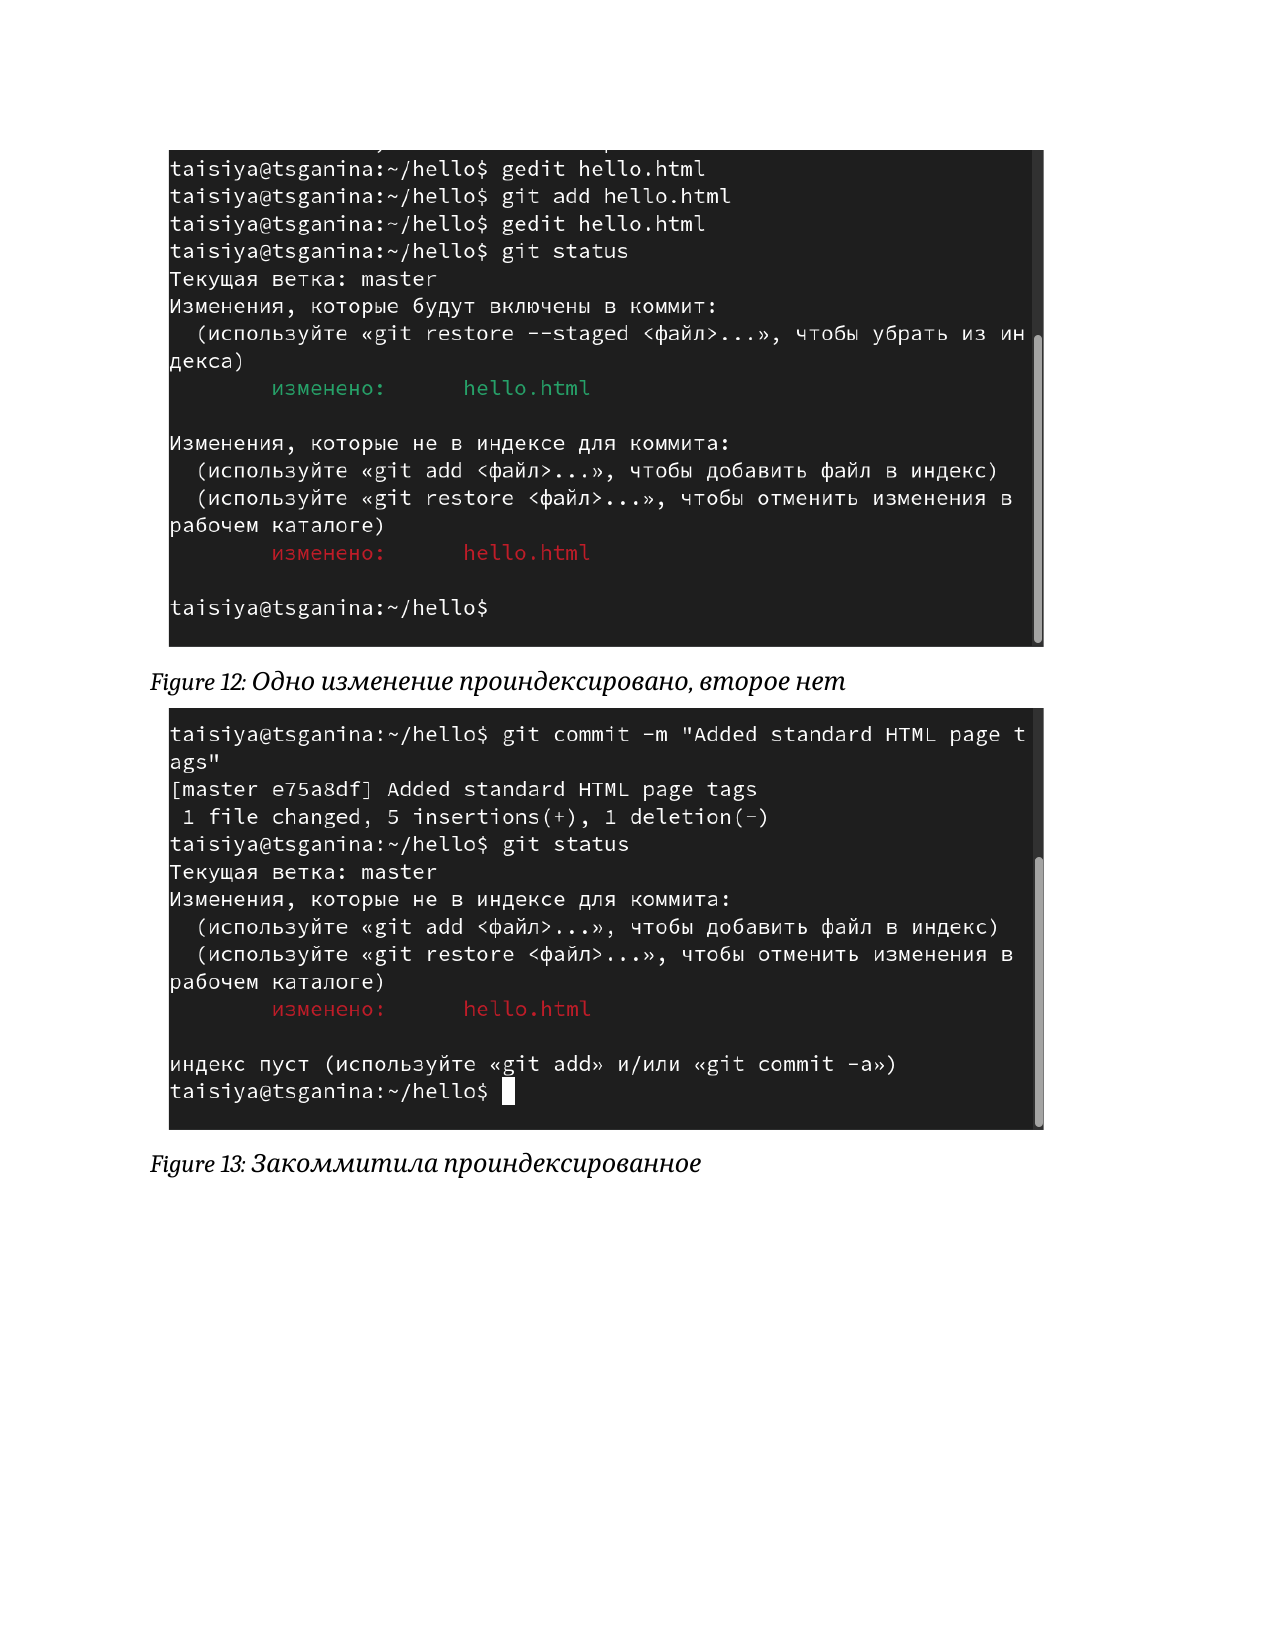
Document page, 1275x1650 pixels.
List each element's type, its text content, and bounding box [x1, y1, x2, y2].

text Figure 13: Закоммитила проиндексированное [150, 1150, 1125, 1179]
picture [168, 150, 1044, 647]
text Figure 12: Одно изменение проиндексировано, второе нет [150, 668, 1125, 696]
picture [168, 708, 1044, 1130]
